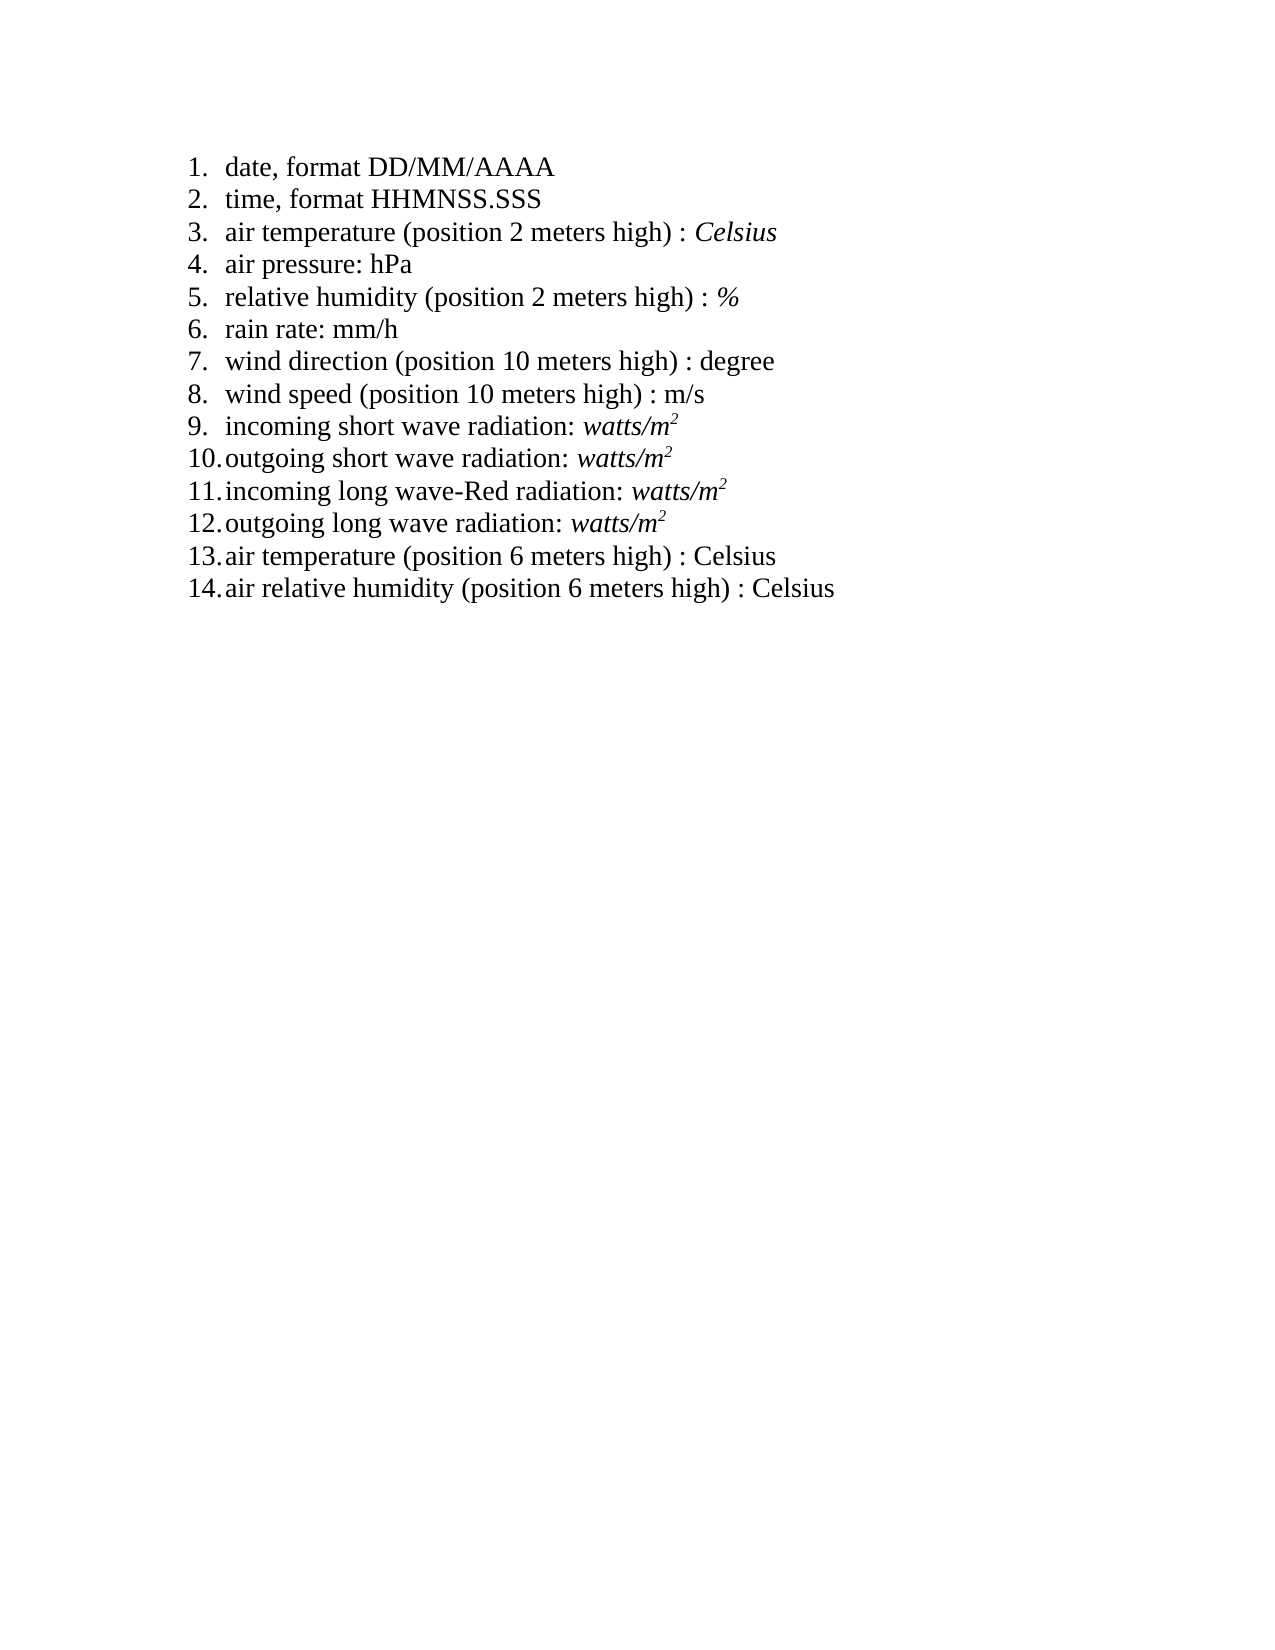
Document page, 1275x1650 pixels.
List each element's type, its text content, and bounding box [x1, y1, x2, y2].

list outgoing long wave radiation: watts/m2 [187, 506, 1125, 539]
list wind speed (position 10 meters high) : m/s [187, 377, 1125, 409]
list air temperature (position 2 meters high) : Celsius [187, 215, 1125, 247]
list relative humidity (position 2 meters high) : % [187, 279, 1125, 312]
list air pressure: hPa [187, 247, 1125, 279]
list time, format HHMNSS.SSS [187, 182, 1125, 215]
list wind direction (position 10 meters high) : degree [187, 344, 1125, 377]
list incoming long wave-Red radiation: watts/m2 [187, 474, 1125, 506]
list incoming short wave radiation: watts/m2 [187, 409, 1125, 442]
list air relative humidity (position 6 meters high) : Celsius [187, 571, 1125, 603]
list air temperature (position 6 meters high) : Celsius [187, 539, 1125, 571]
list outgoing short wave radiation: watts/m2 [187, 442, 1125, 474]
list date, format DD/MM/AAAA [187, 150, 1125, 182]
list rain rate: mm/h [187, 312, 1125, 344]
